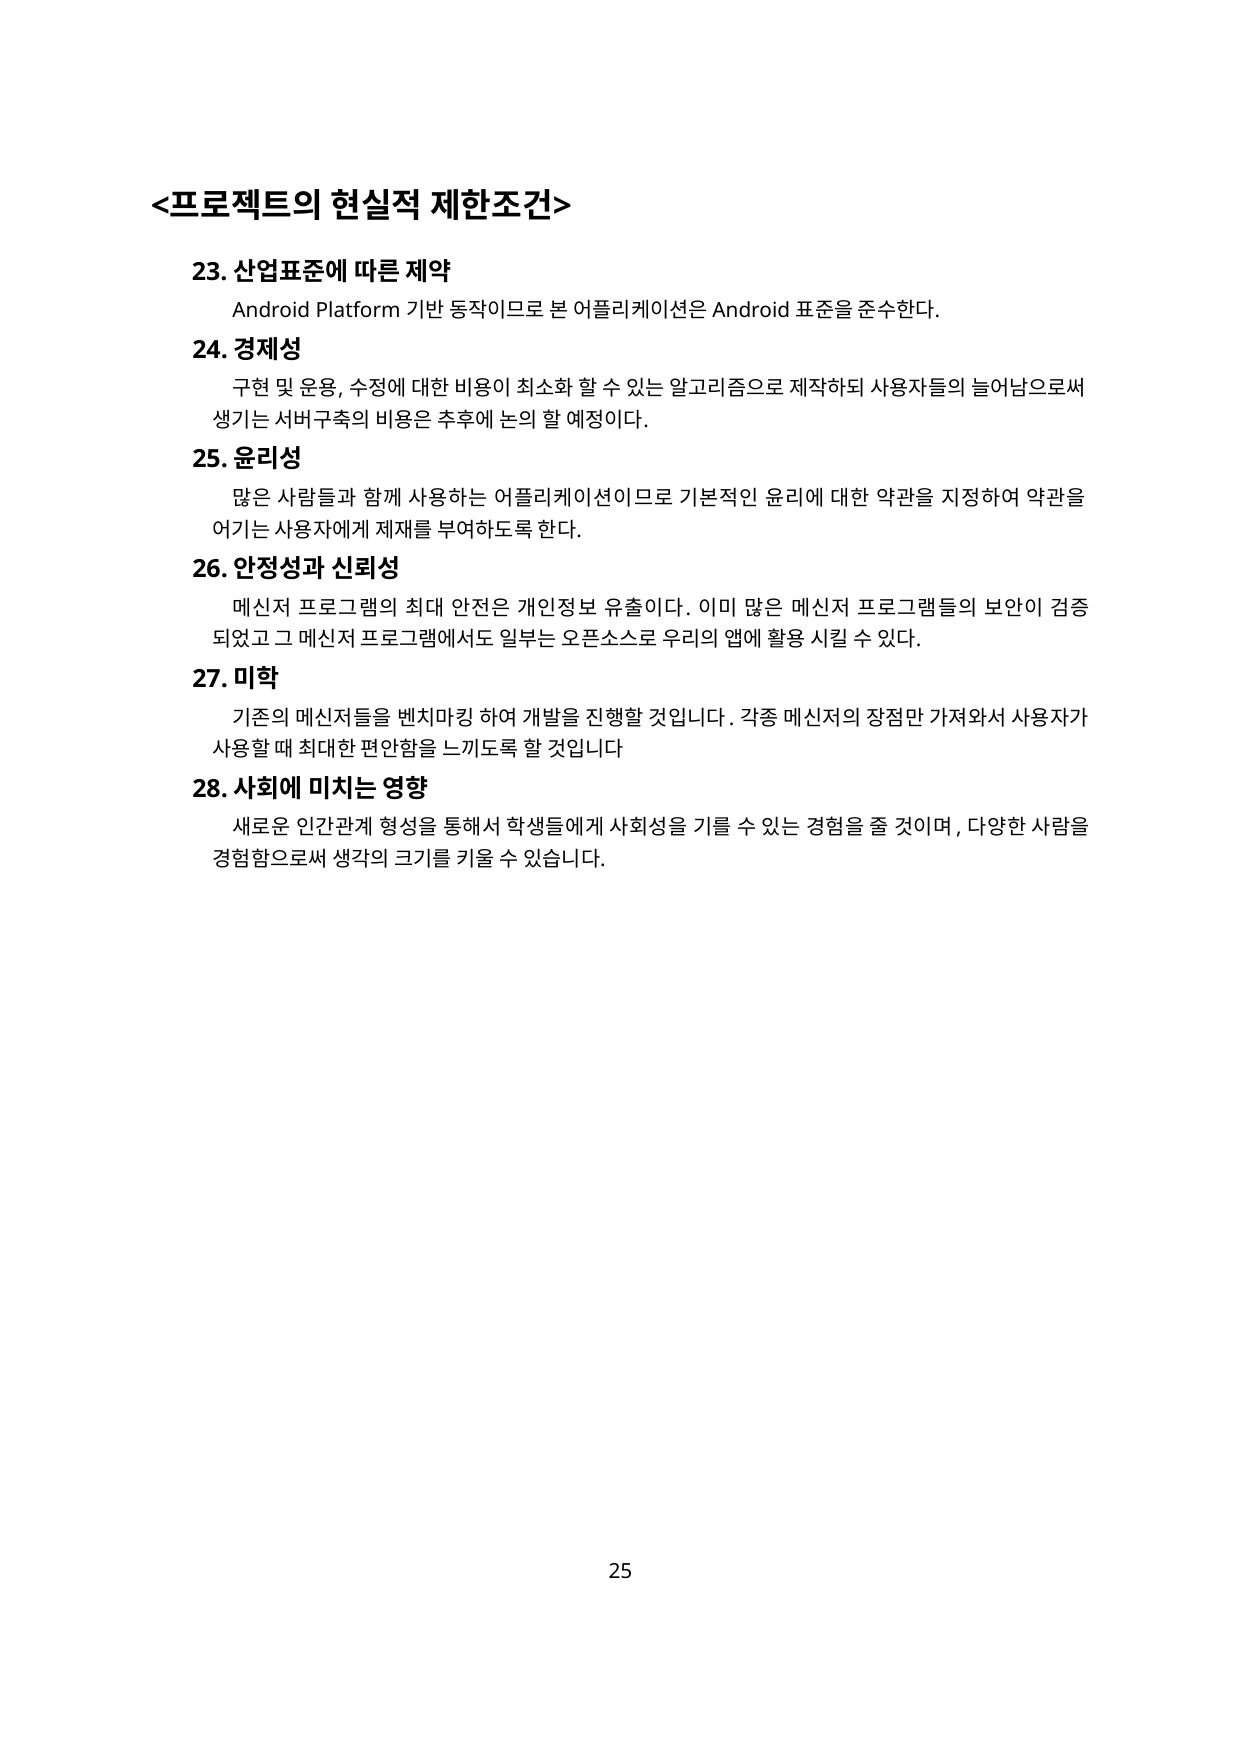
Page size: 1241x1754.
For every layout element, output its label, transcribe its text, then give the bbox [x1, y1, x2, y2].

text 경제성 [184, 327, 1098, 367]
text 기존의 메신저들을 벤치마킹 하여 개발을 진행할 것입니다. 각종 메신저의 장점만 가져와서 사용자가 사용할 때 최대한 편안함을 느끼도록 할 것입니다 [204, 699, 1098, 765]
text 안정성과 신뢰성 [184, 547, 1098, 587]
text 구현 및 운용, 수정에 대한 비용이 최소화 할 수 있는 알고리즘으로 제작하되 사용자들의 늘어남으로써 생기는 서버구축의 비용은 추후에 논의 할 예정이다. [204, 369, 1098, 435]
text 사회에 미치는 영향 [184, 766, 1098, 807]
text 미학 [184, 657, 1098, 697]
text Android Platform 기반 동작이므로 본 어플리케이션은 Android 표준을 준수한다. [204, 291, 1098, 326]
text 윤리성 [184, 437, 1098, 477]
text 새로운 인간관계 형성을 통해서 학생들에게 사회성을 기를 수 있는 경험을 줄 것이며, 다양한 사람을 경험함으로써 생각의 크기를 키울 수 있습니다. [204, 808, 1098, 875]
text 메신저 프로그램의 최대 안전은 개인정보 유출이다. 이미 많은 메신저 프로그램들의 보안이 검증 되었고 그 메신저 프로그램에서도 일부는 오픈소스로 우리의 앱에 활용 시킬 수 있다. [204, 589, 1098, 655]
text 많은 사람들과 함께 사용하는 어플리케이션이므로 기본적인 윤리에 대한 약관을 지정하여 약관을 어기는 사용자에게 제재를 부여하도록 한다. [204, 479, 1098, 545]
list <프로젝트의 현실적 제한조건> [142, 177, 1098, 230]
text 산업표준에 따른 제약 [183, 249, 1098, 289]
